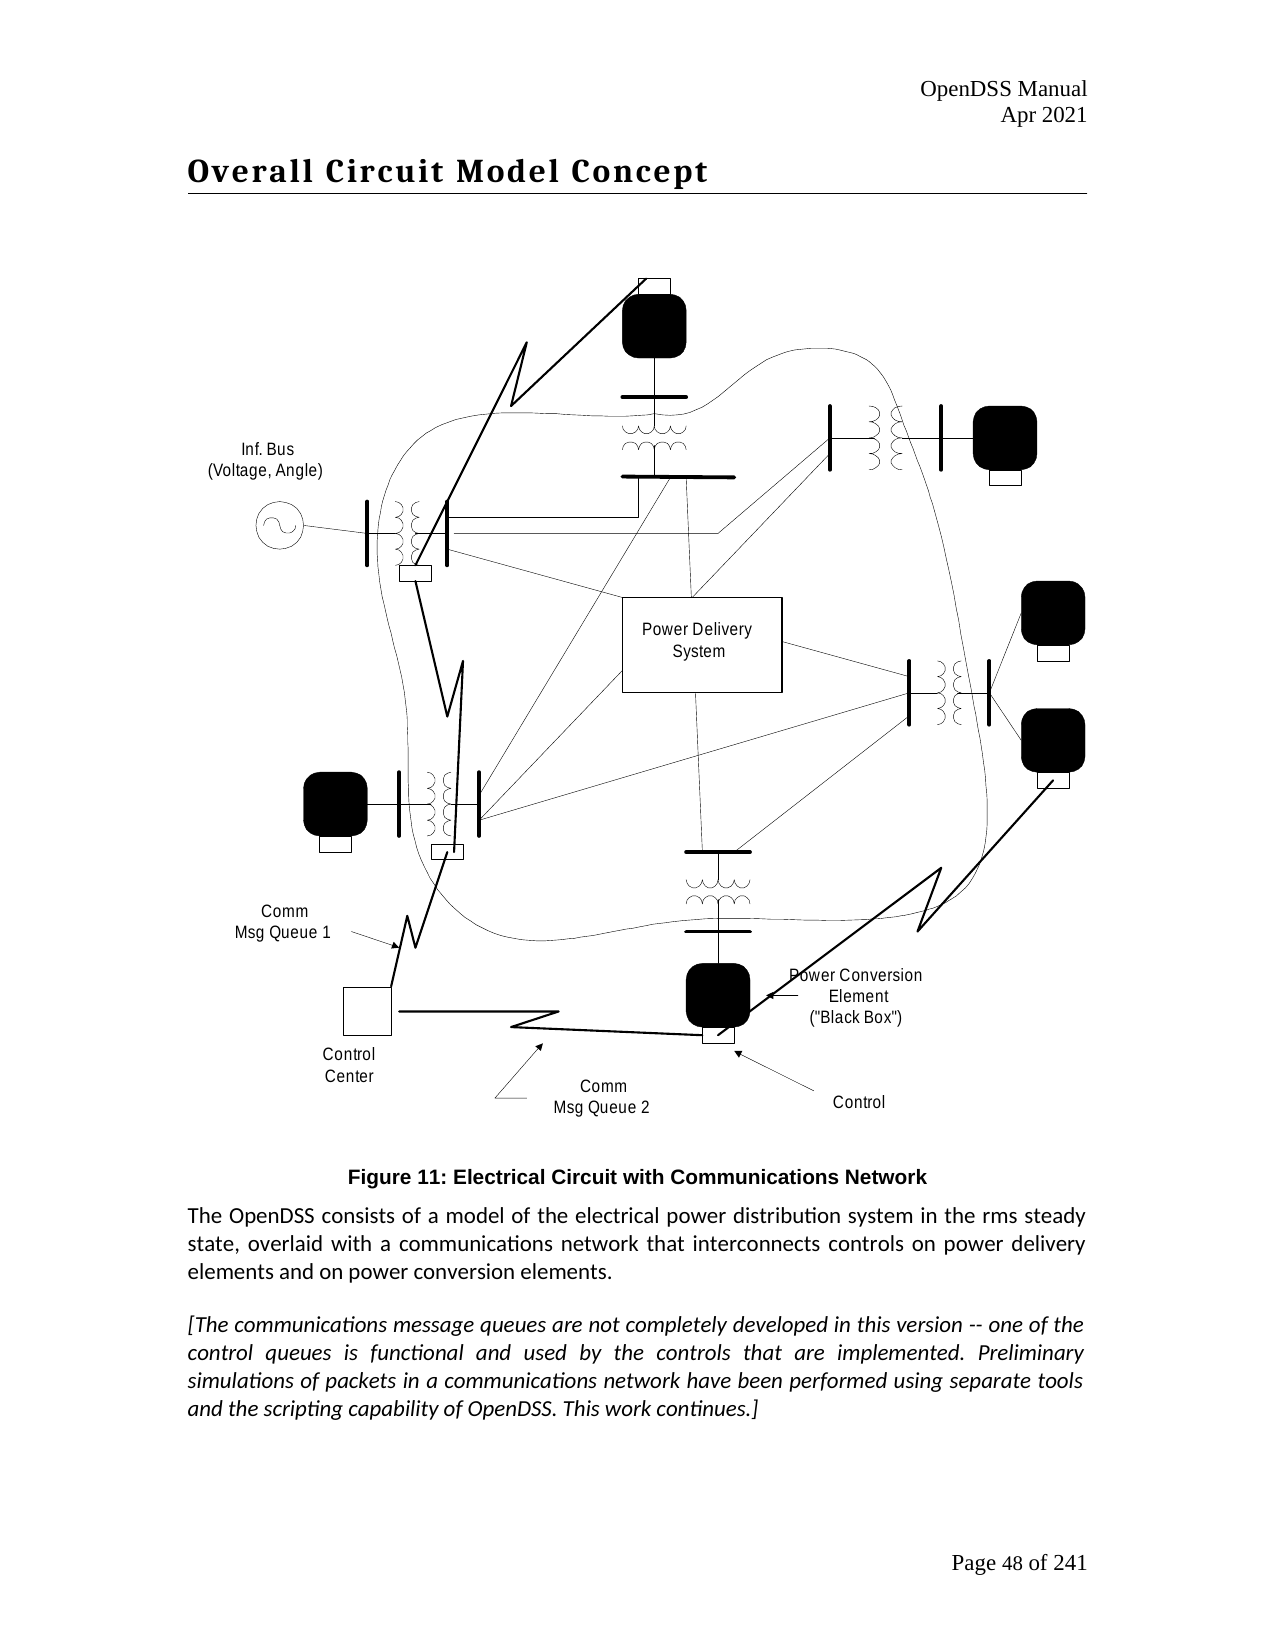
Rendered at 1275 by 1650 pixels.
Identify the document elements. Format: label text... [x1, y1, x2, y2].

text The OpenDSS consists of a model of the electrical power distribution system in the rms steady state, overlaid with a communications network that interconnects controls on power delivery elements and on power conversion elements. [187, 1201, 1087, 1285]
subtitle Overall Circuit Model Concept [187, 153, 1087, 194]
text [The communications message queues are not completely developed in this version -- one of the control queues is functional and used by the controls that are implemented. Preliminary simulations of packets in a communications network have been performed using separate tools and the scripting capability of OpenDSS. This work continues.] [187, 1310, 1087, 1422]
